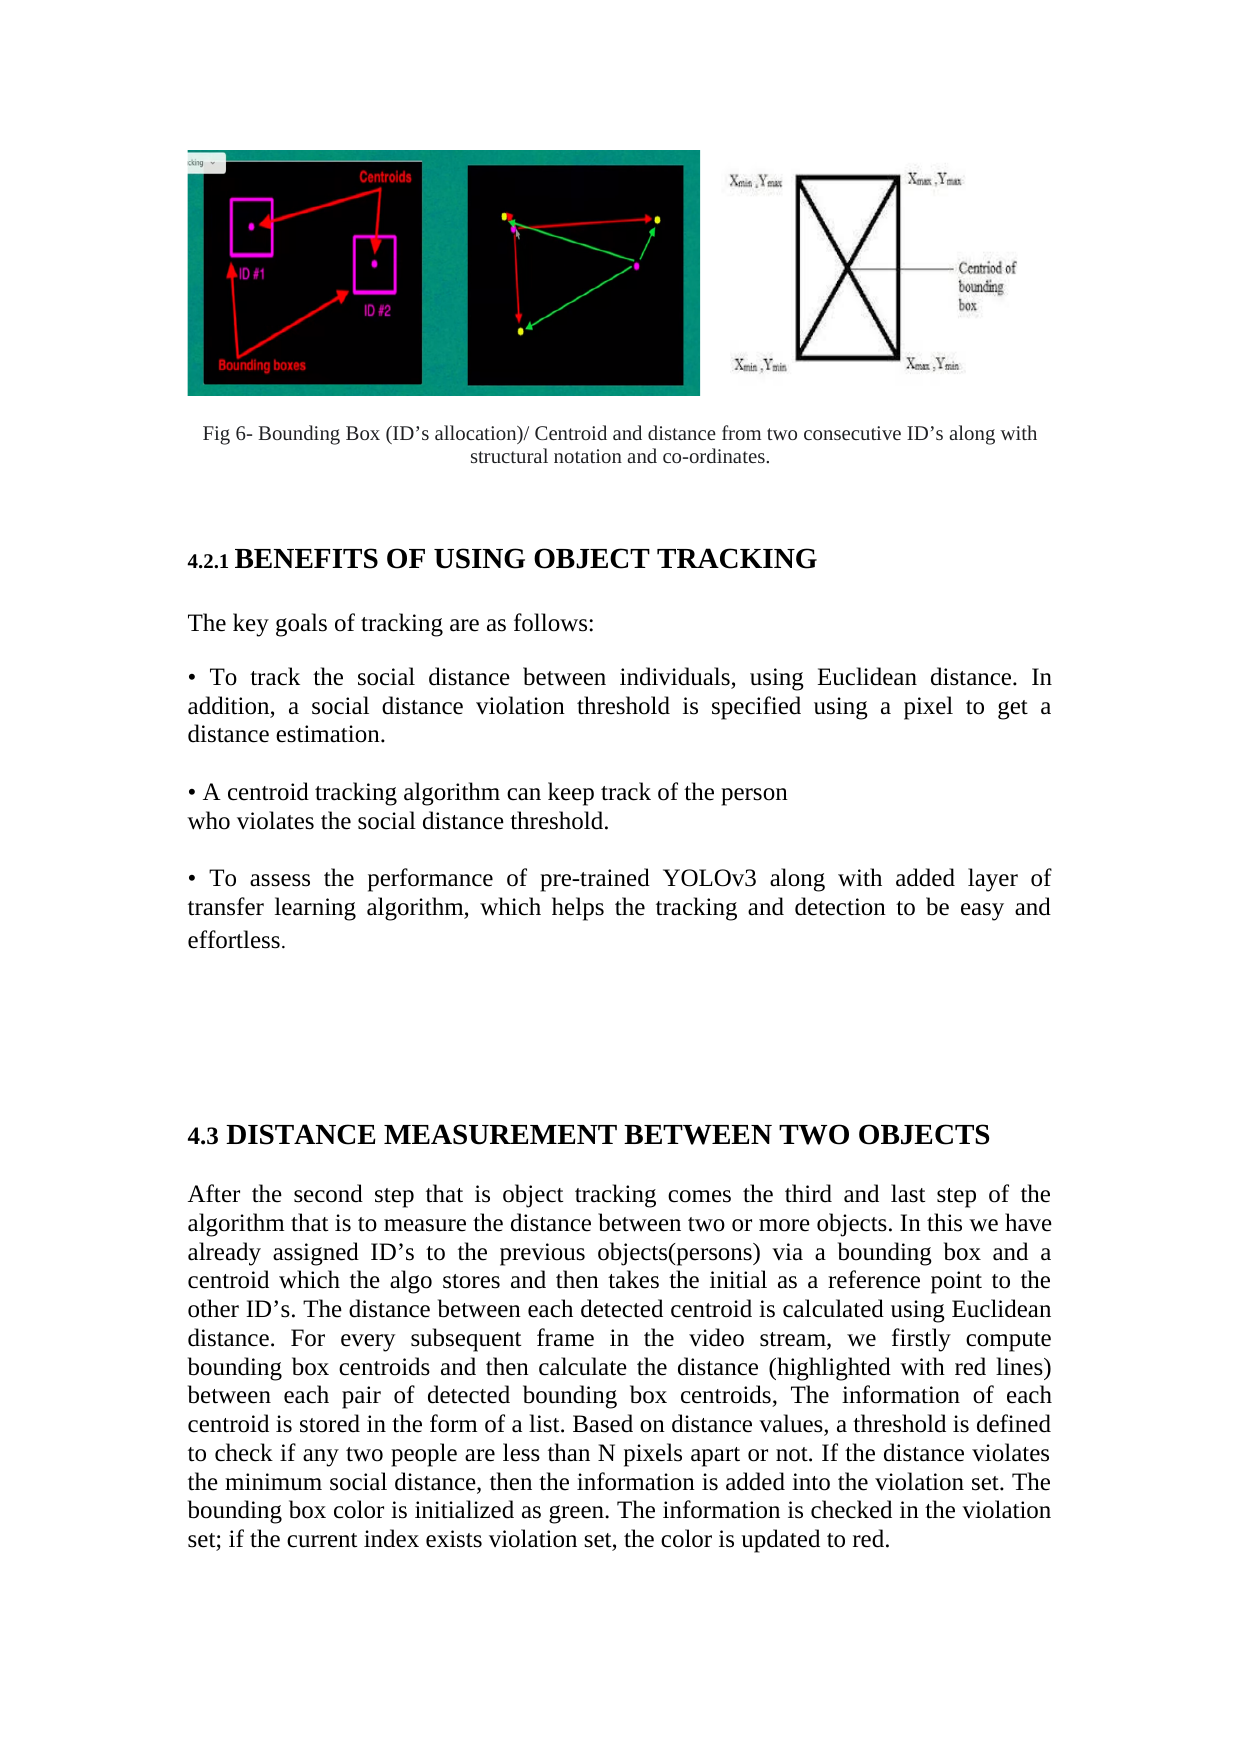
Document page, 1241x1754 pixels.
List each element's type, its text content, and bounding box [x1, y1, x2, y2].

text The key goals of tracking are as follows: [187, 608, 1053, 637]
text 4.3 DISTANCE MEASUREMENT BETWEEN TWO OBJECTS [187, 1117, 1053, 1150]
picture [187, 150, 701, 396]
text • To assess the performance of pre-trained YOLOv3 along with added layer of transfer learning algorithm, which helps the tracking and detection to be easy and effortless. [187, 863, 1053, 954]
text • A centroid tracking algorithm can keep track of the person [187, 777, 1053, 806]
text who violates the social distance threshold. [187, 806, 1053, 834]
text • To track the social distance between individuals, using Euclidean distance. In addition, a social distance violation threshold is specified using a pixel to get a distance estimation. [187, 662, 1053, 748]
picture [704, 152, 1018, 395]
text 4.2.1 BENEFITS OF USING OBJECT TRACKING [187, 541, 1053, 574]
text Fig 6- Bounding Box (ID’s allocation)/ Centroid and distance from two consecutive ID’s along with structural notation and co-ordinates. [187, 420, 1053, 468]
text After the second step that is object tracking comes the third and last step of the algorithm that is to measure the distance between two or more objects. In this we have already assigned ID’s to the previous objects(persons) via a bounding box and a centroid which the algo stores and then takes the initial as a reference point to the other ID’s. The distance between each detected centroid is calculated using Euclidean distance. For every subsequent frame in the video stream, we firstly compute bounding box centroids and then calculate the distance (highlighted with red lines) between each pair of detected bounding box centroids, The information of each centroid is stored in the form of a list. Based on distance values, a threshold is defined to check if any two people are less than N pixels apart or not. If the distance violates the minimum social distance, then the information is added into the violation set. The bounding box color is initialized as green. The information is checked in the violation set; if the current index exists violation set, the color is updated to red. [187, 1179, 1053, 1553]
